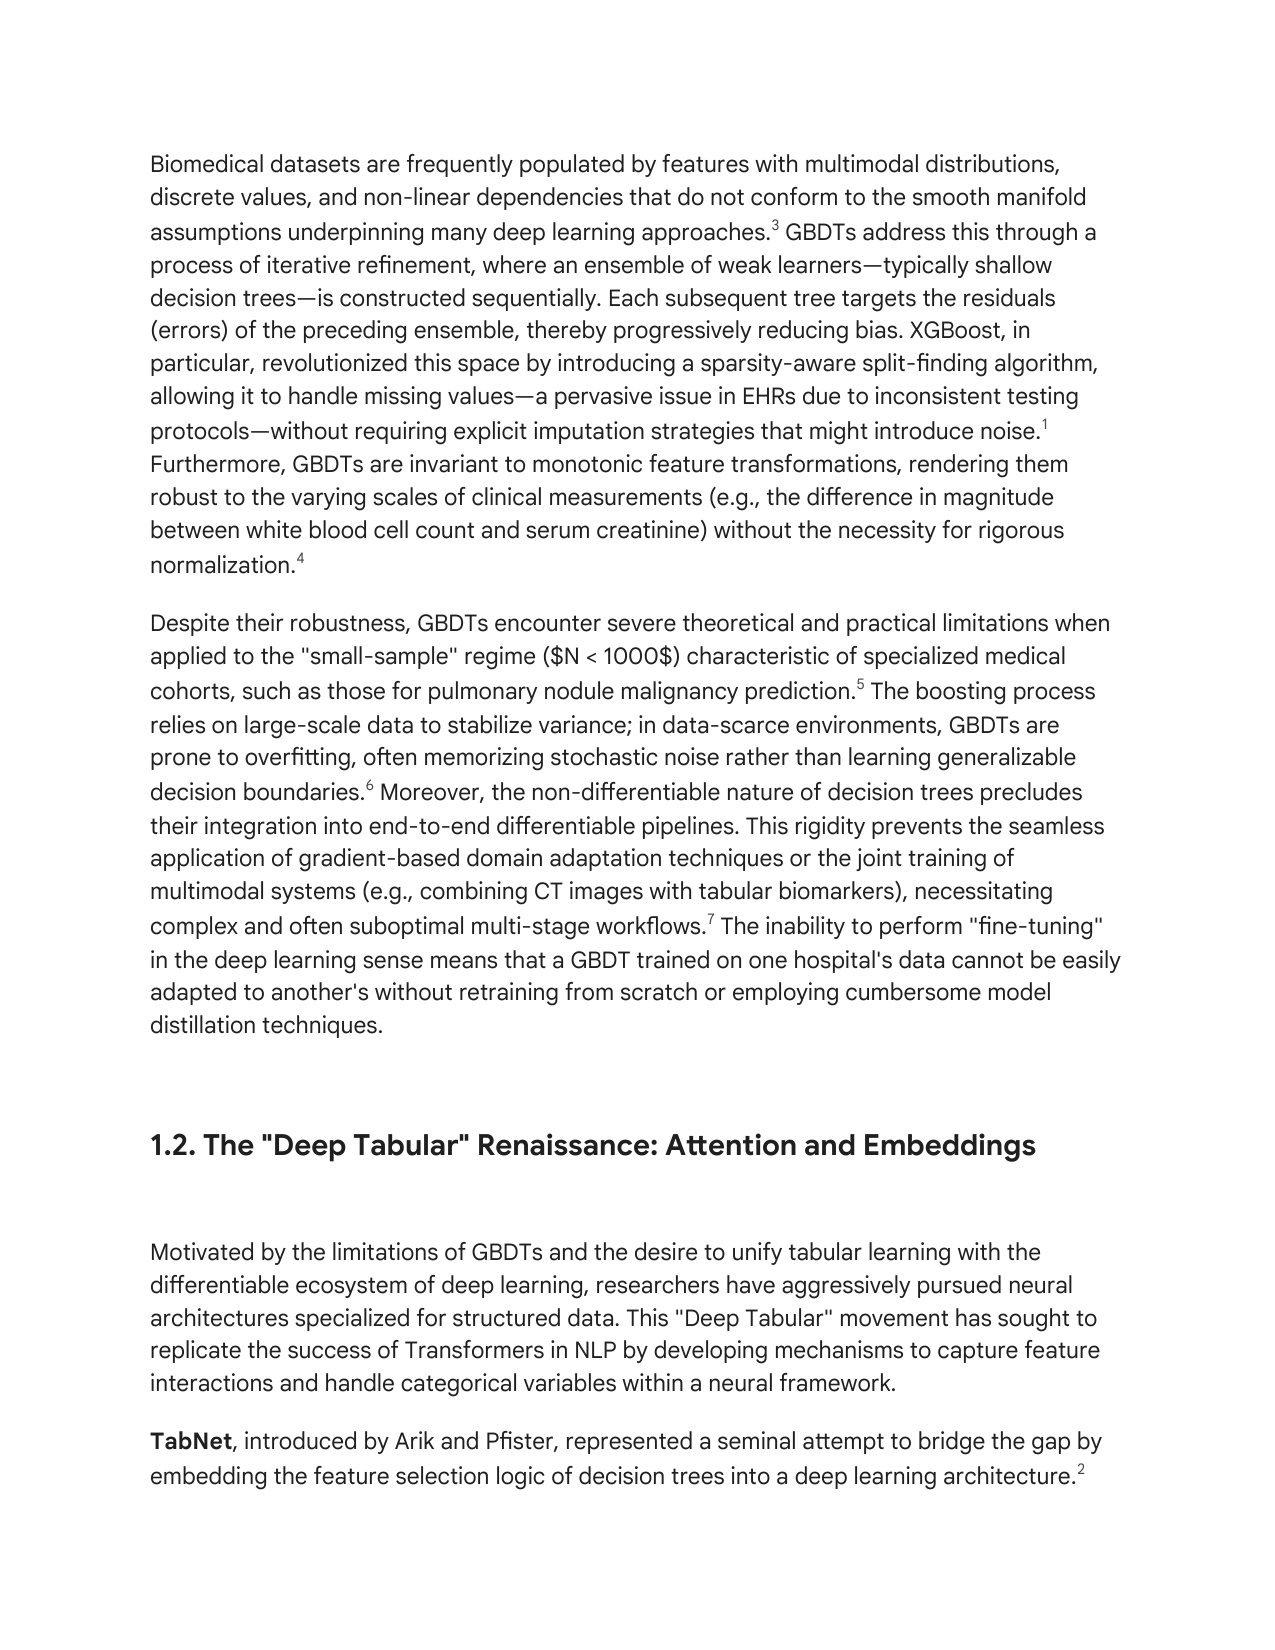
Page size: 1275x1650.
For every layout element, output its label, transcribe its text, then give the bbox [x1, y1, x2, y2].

text Despite their robustness, GBDTs encounter severe theoretical and practical limitations when applied to the "small-sample" regime ($N < 1000$) characteristic of specialized medical cohorts, such as those for pulmonary nodule malignancy prediction.5 The boosting process relies on large-scale data to stabilize variance; in data-scarce environments, GBDTs are prone to overfitting, often memorizing stochastic noise rather than learning generalizable decision boundaries.6 Moreover, the non-differentiable nature of decision trees precludes their integration into end-to-end differentiable pipelines. This rigidity prevents the seamless application of gradient-based domain adaptation techniques or the joint training of multimodal systems (e.g., combining CT images with tabular biomarkers), necessitating complex and often suboptimal multi-stage workflows.7 The inability to perform "fine-tuning" in the deep learning sense means that a GBDT trained on one hospital's data cannot be easily adapted to another's without retraining from scratch or employing cumbersome model distillation techniques. [150, 610, 1125, 1040]
subtitle 1.2. The "Deep Tabular" Renaissance: Attention and Embeddings [150, 1127, 1125, 1163]
text Biomedical datasets are frequently populated by features with multimodal distributions, discrete values, and non-linear dependencies that do not conform to the smooth manifold assumptions underpinning many deep learning approaches.3 GBDTs address this through a process of iterative refinement, where an ensemble of weak learners—typically shallow decision trees—is constructed sequentially. Each subsequent tree targets the residuals (errors) of the preceding ensemble, thereby progressively reducing bias. XGBoost, in particular, revolutionized this space by introducing a sparsity-aware split-finding algorithm, allowing it to handle missing values—a pervasive issue in EHRs due to inconsistent testing protocols—without requiring explicit imputation strategies that might introduce noise.1 Furthermore, GBDTs are invariant to monotonic feature transformations, rendering them robust to the varying scales of clinical measurements (e.g., the difference in magnitude between white blood cell count and serum creatinine) without the necessity for rigorous normalization.4 [150, 150, 1125, 580]
text Motivated by the limitations of GBDTs and the desire to unify tabular learning with the differentiable ecosystem of deep learning, researchers have aggressively pursued neural architectures specialized for structured data. This "Deep Tabular" movement has sought to replicate the success of Transformers in NLP by developing mechanisms to capture feature interactions and handle categorical variables within a neural framework. [150, 1238, 1125, 1398]
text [150, 1427, 1125, 1492]
